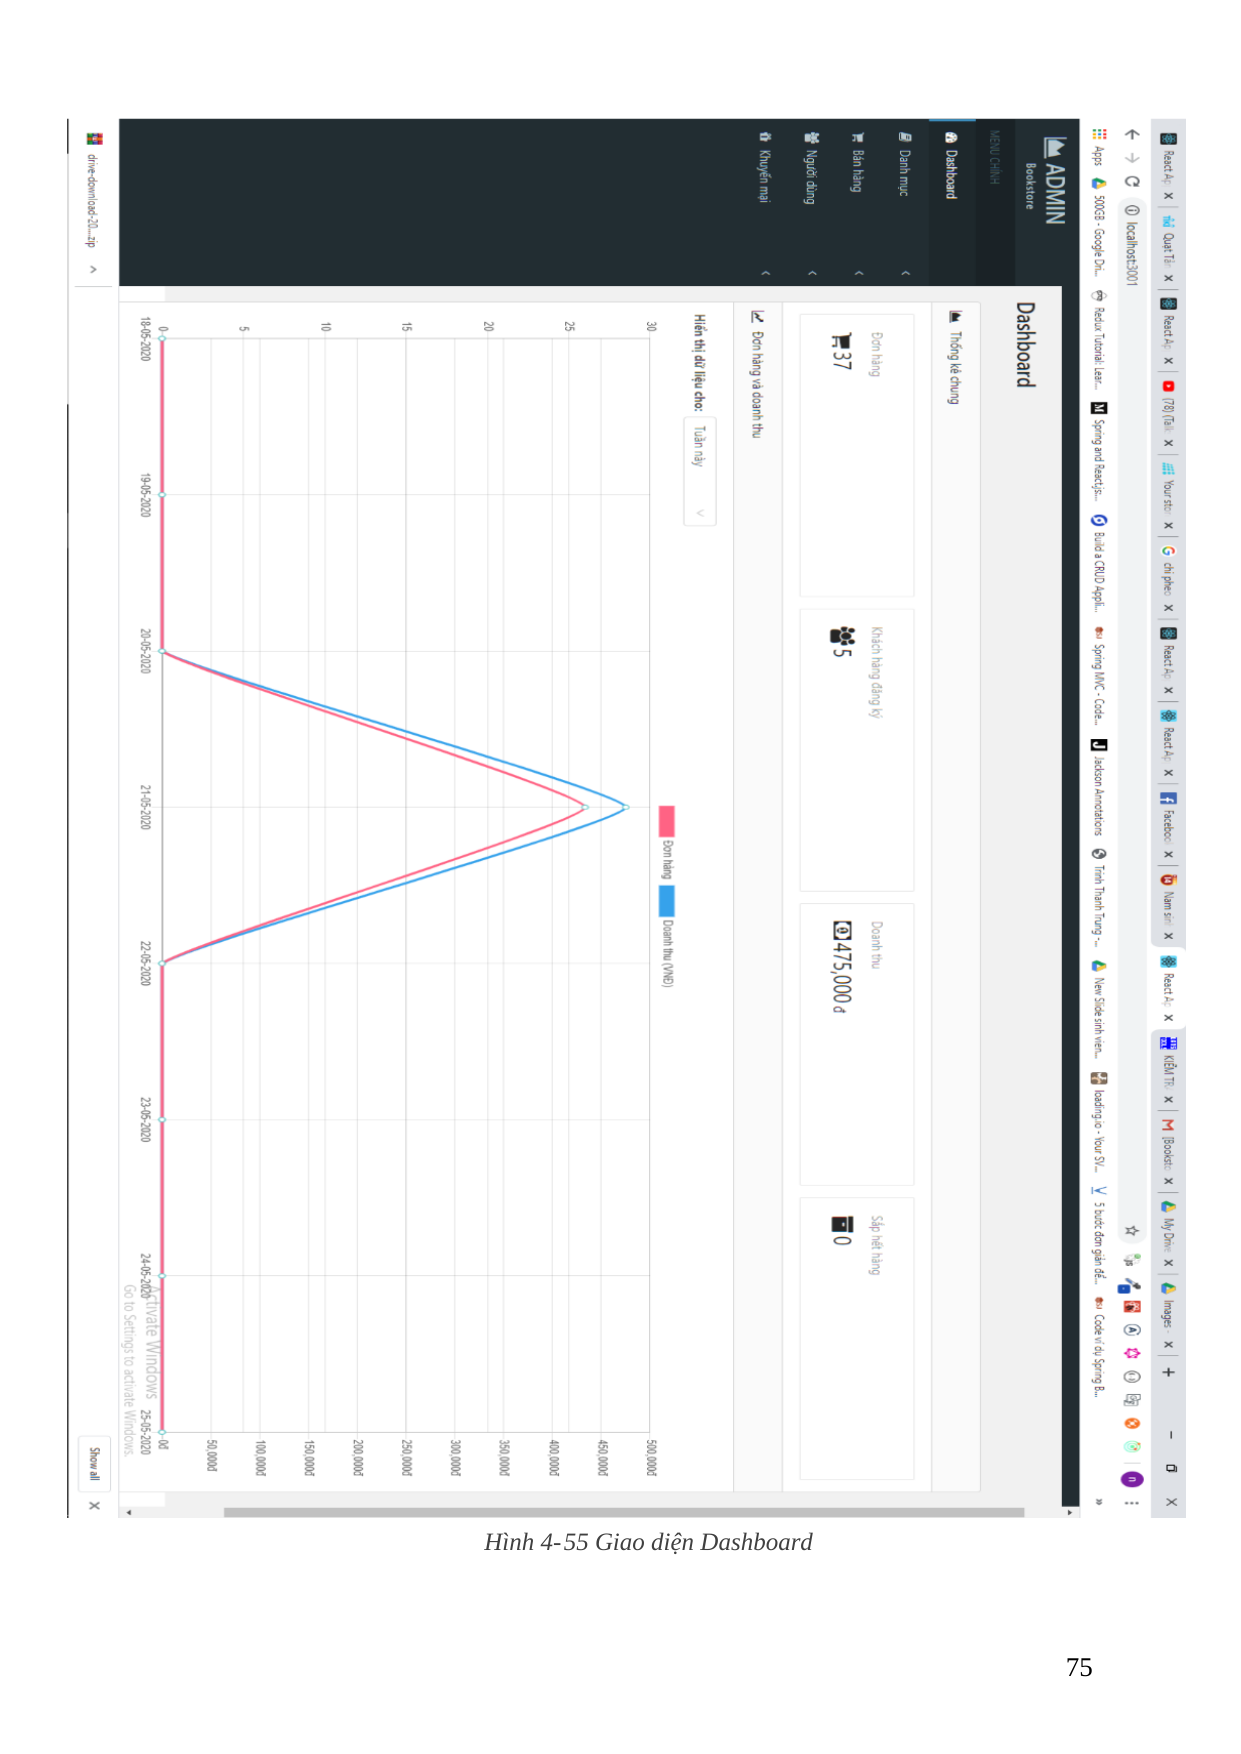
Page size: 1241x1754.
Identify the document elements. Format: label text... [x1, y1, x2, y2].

picture [68, 120, 1186, 1518]
